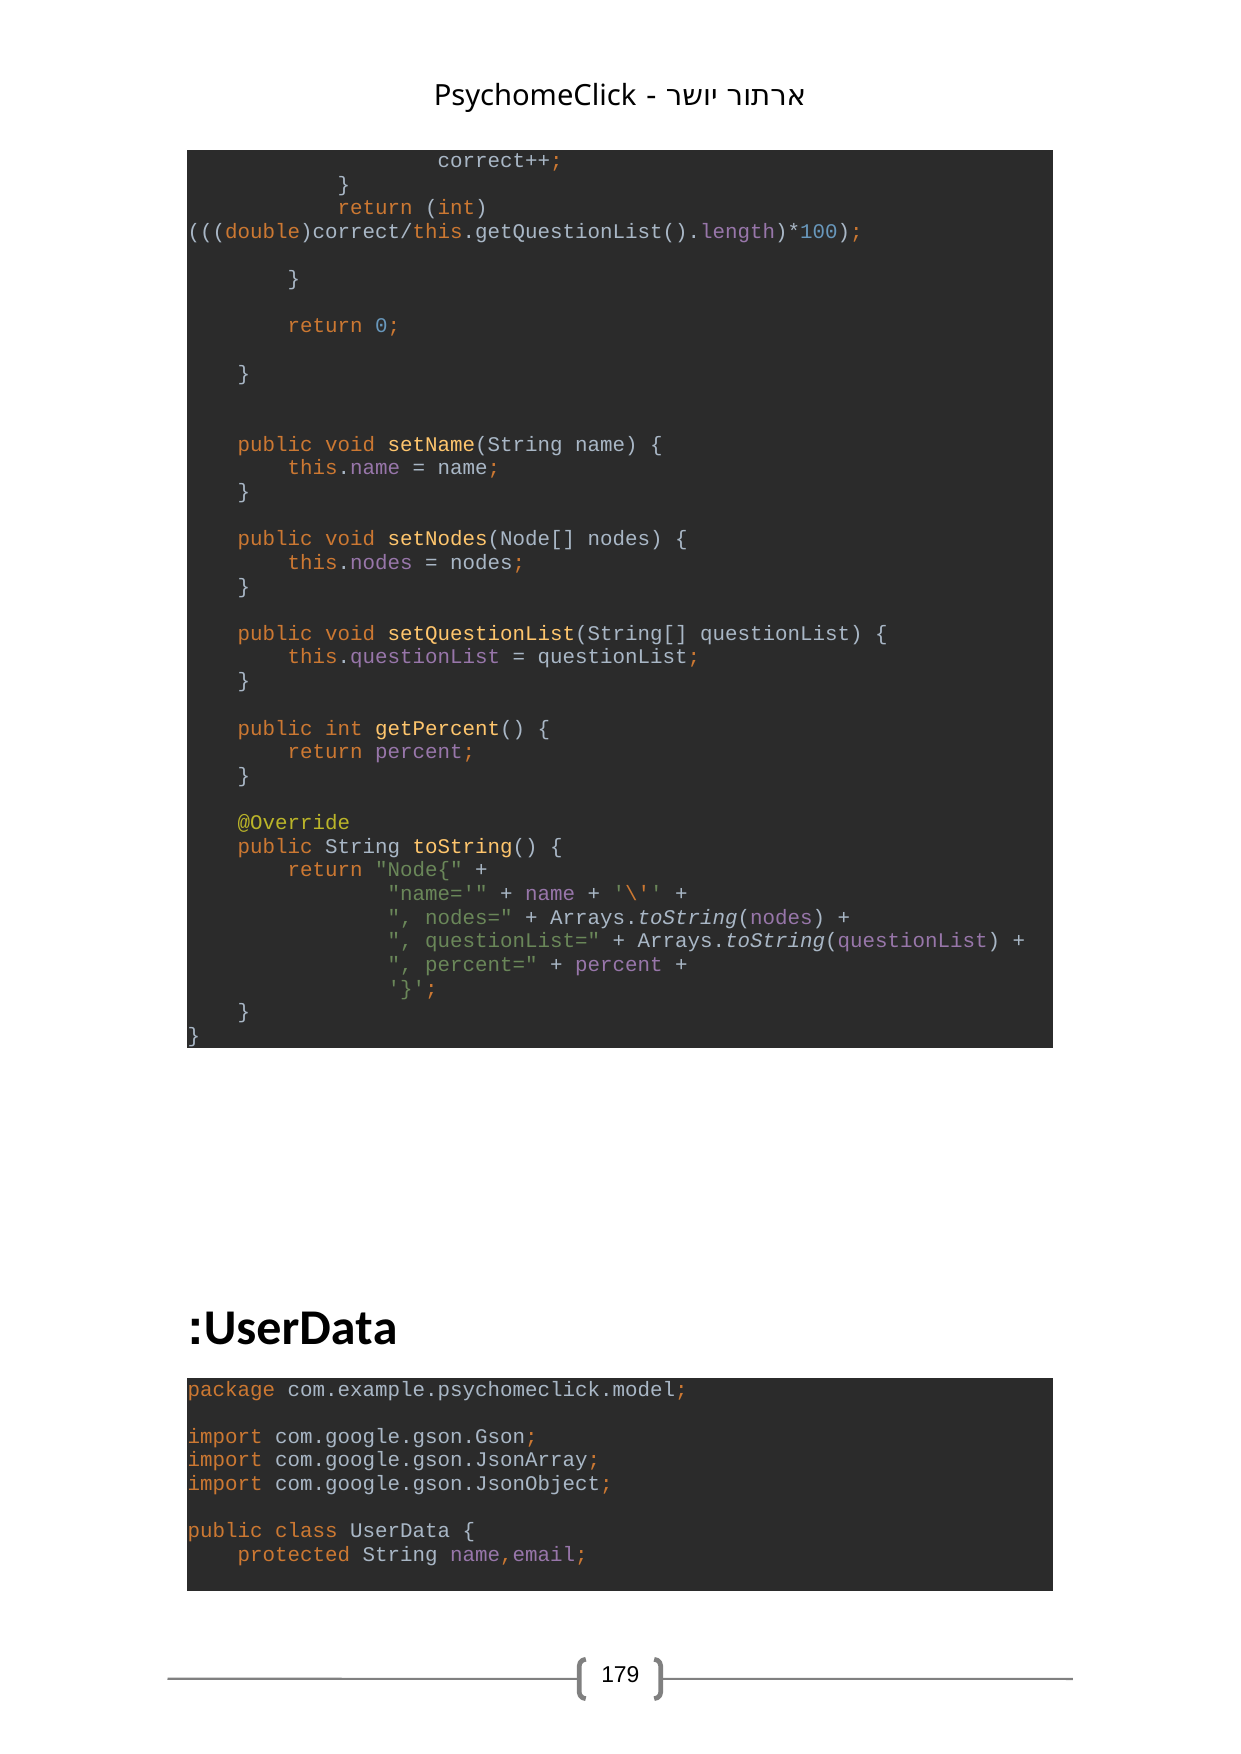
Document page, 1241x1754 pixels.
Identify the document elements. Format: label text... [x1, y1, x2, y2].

text UserData: [187, 1296, 1053, 1357]
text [187, 1378, 1053, 1591]
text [187, 150, 1053, 1048]
